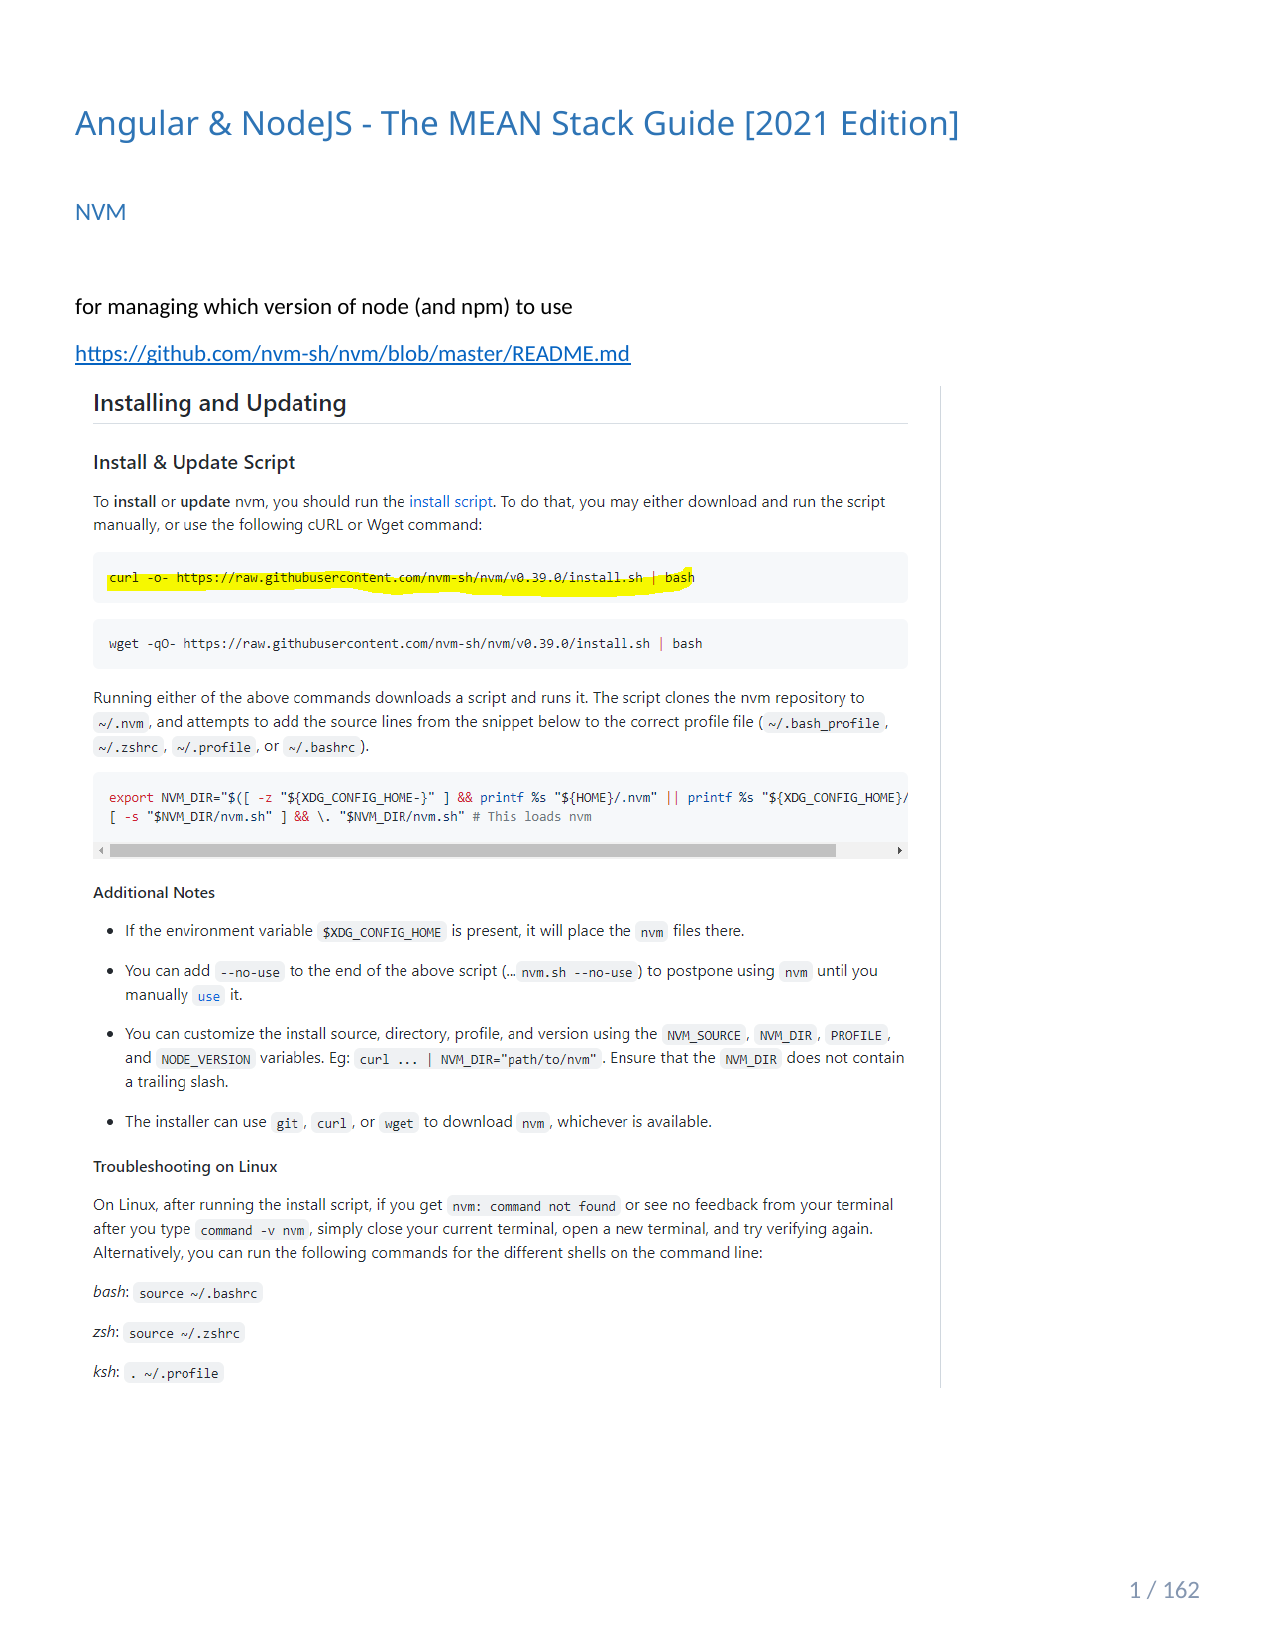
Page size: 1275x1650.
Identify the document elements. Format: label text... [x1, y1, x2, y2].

text NVM [75, 196, 1200, 226]
text for managing which version of node (and npm) to use [75, 292, 1200, 320]
picture [75, 386, 952, 1388]
subtitle Angular & NodeJS - The MEAN Stack Guide [2021 Edition] [75, 100, 1200, 145]
text https://github.com/nvm-sh/nvm/blob/master/README.md [75, 339, 1200, 367]
